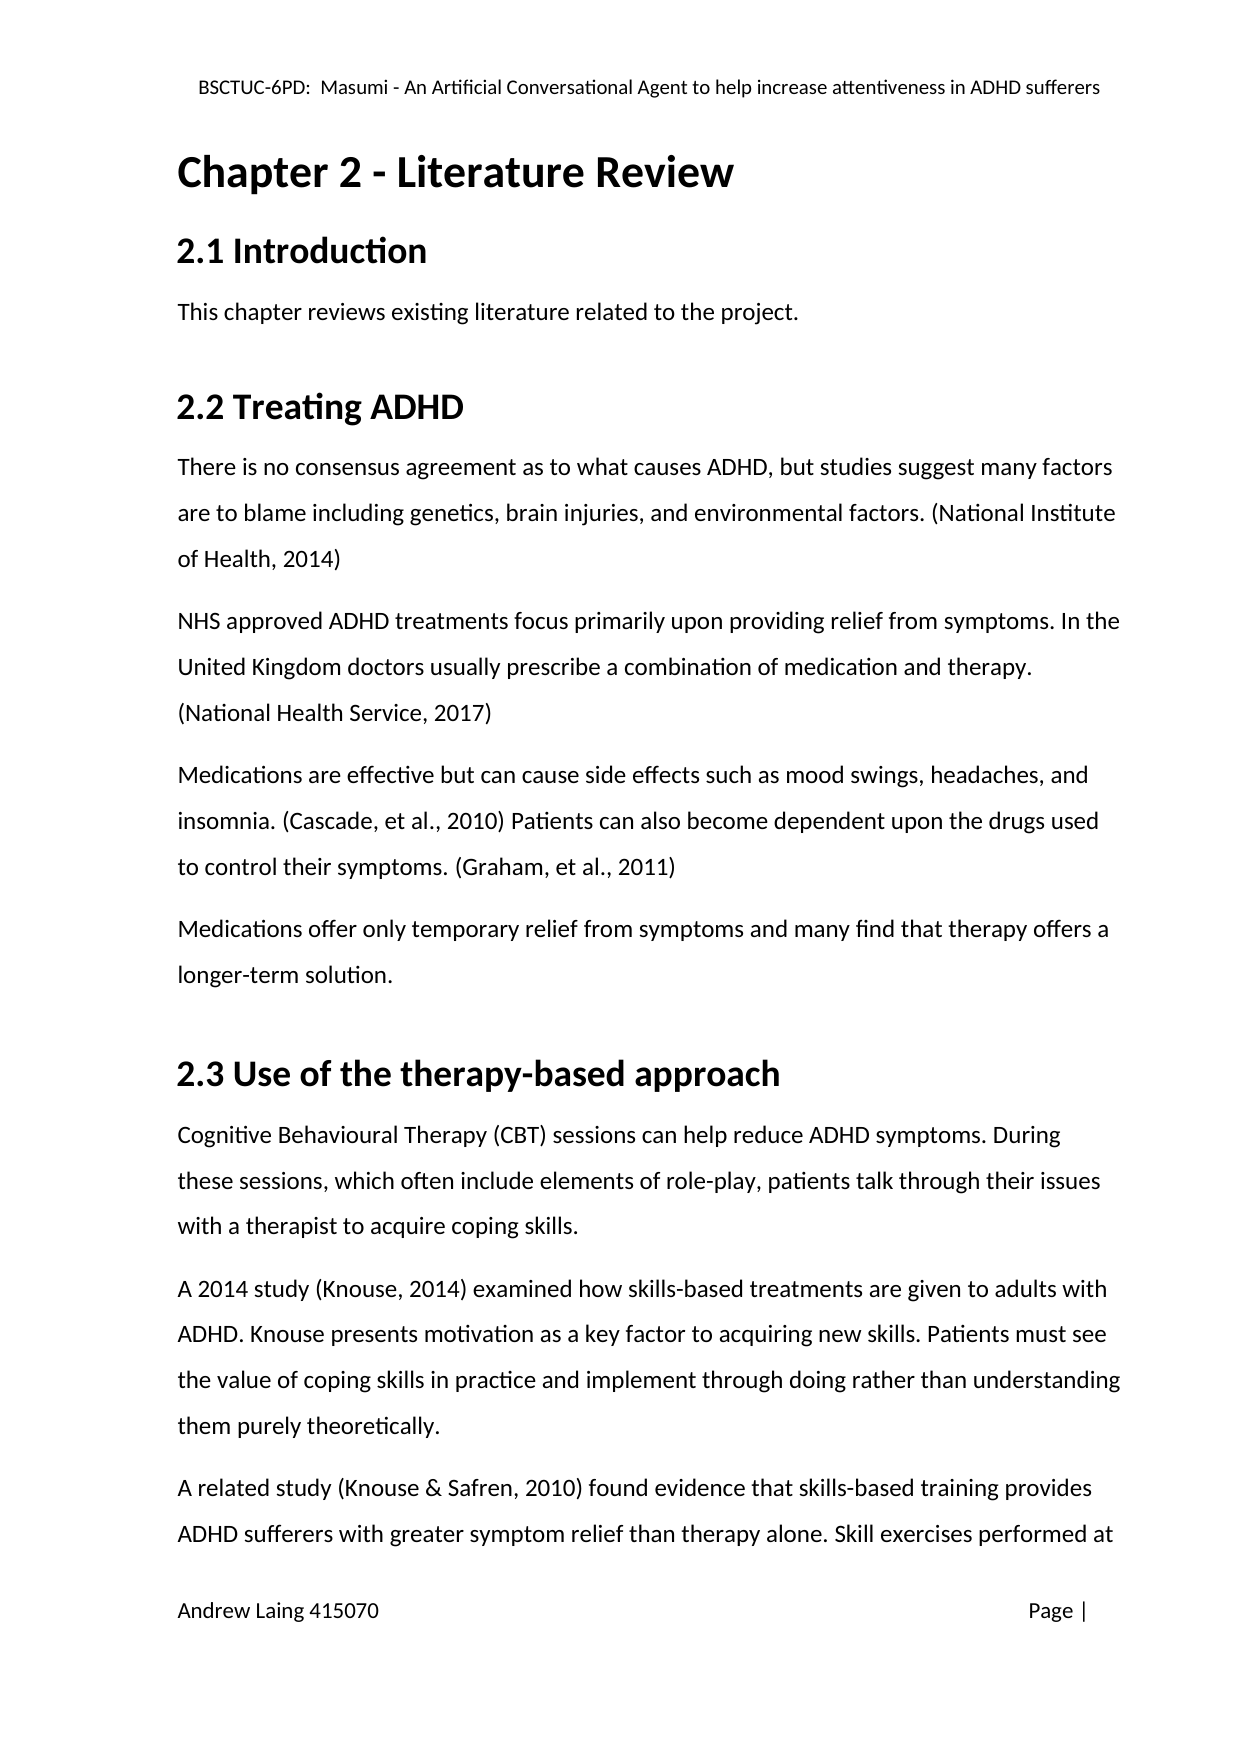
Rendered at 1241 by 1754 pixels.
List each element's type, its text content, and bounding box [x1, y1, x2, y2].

text 2.2 Treating ADHD [176, 383, 1122, 429]
text Medications are effective but can cause side effects such as mood swings, headaches, and insomnia. Patients can also become dependent upon the drugs used to control their symptoms. [177, 759, 1122, 881]
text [177, 1472, 1122, 1549]
text A 2014 study (Knouse, 2014) examined how skills-based treatments are given to adults with ADHD. Knouse presents motivation as a key factor to acquiring new skills. Patients must see the value of coping skills in practice and implement through doing rather than understanding them purely theoretically. [177, 1273, 1122, 1441]
text 2.1 Introduction [176, 227, 1122, 273]
text This chapter reviews existing literature related to the project. [177, 296, 1122, 369]
text 2.3 Use of the therapy-based approach [176, 1050, 1122, 1096]
subtitle Chapter 2 - Literature Review [177, 143, 1122, 199]
text Cognitive Behavioural Therapy (CBT) sessions can help reduce ADHD symptoms. During these sessions, which often include elements of role-play, patients talk through their issues with a therapist to acquire coping skills. [177, 1119, 1122, 1241]
text There is no consensus agreement as to what causes ADHD, but studies suggest many factors are to blame including genetics, brain injuries, and environmental factors. (National Institute of Health, 2014) [177, 452, 1122, 573]
text NHS approved ADHD treatments focus primarily upon providing relief from symptoms. In the United Kingdom doctors usually prescribe a combination of medication and therapy. (National Health Service, 2017) [177, 605, 1122, 727]
text Medications offer only temporary relief from symptoms and many find that therapy offers a longer-term solution. [177, 913, 1122, 989]
